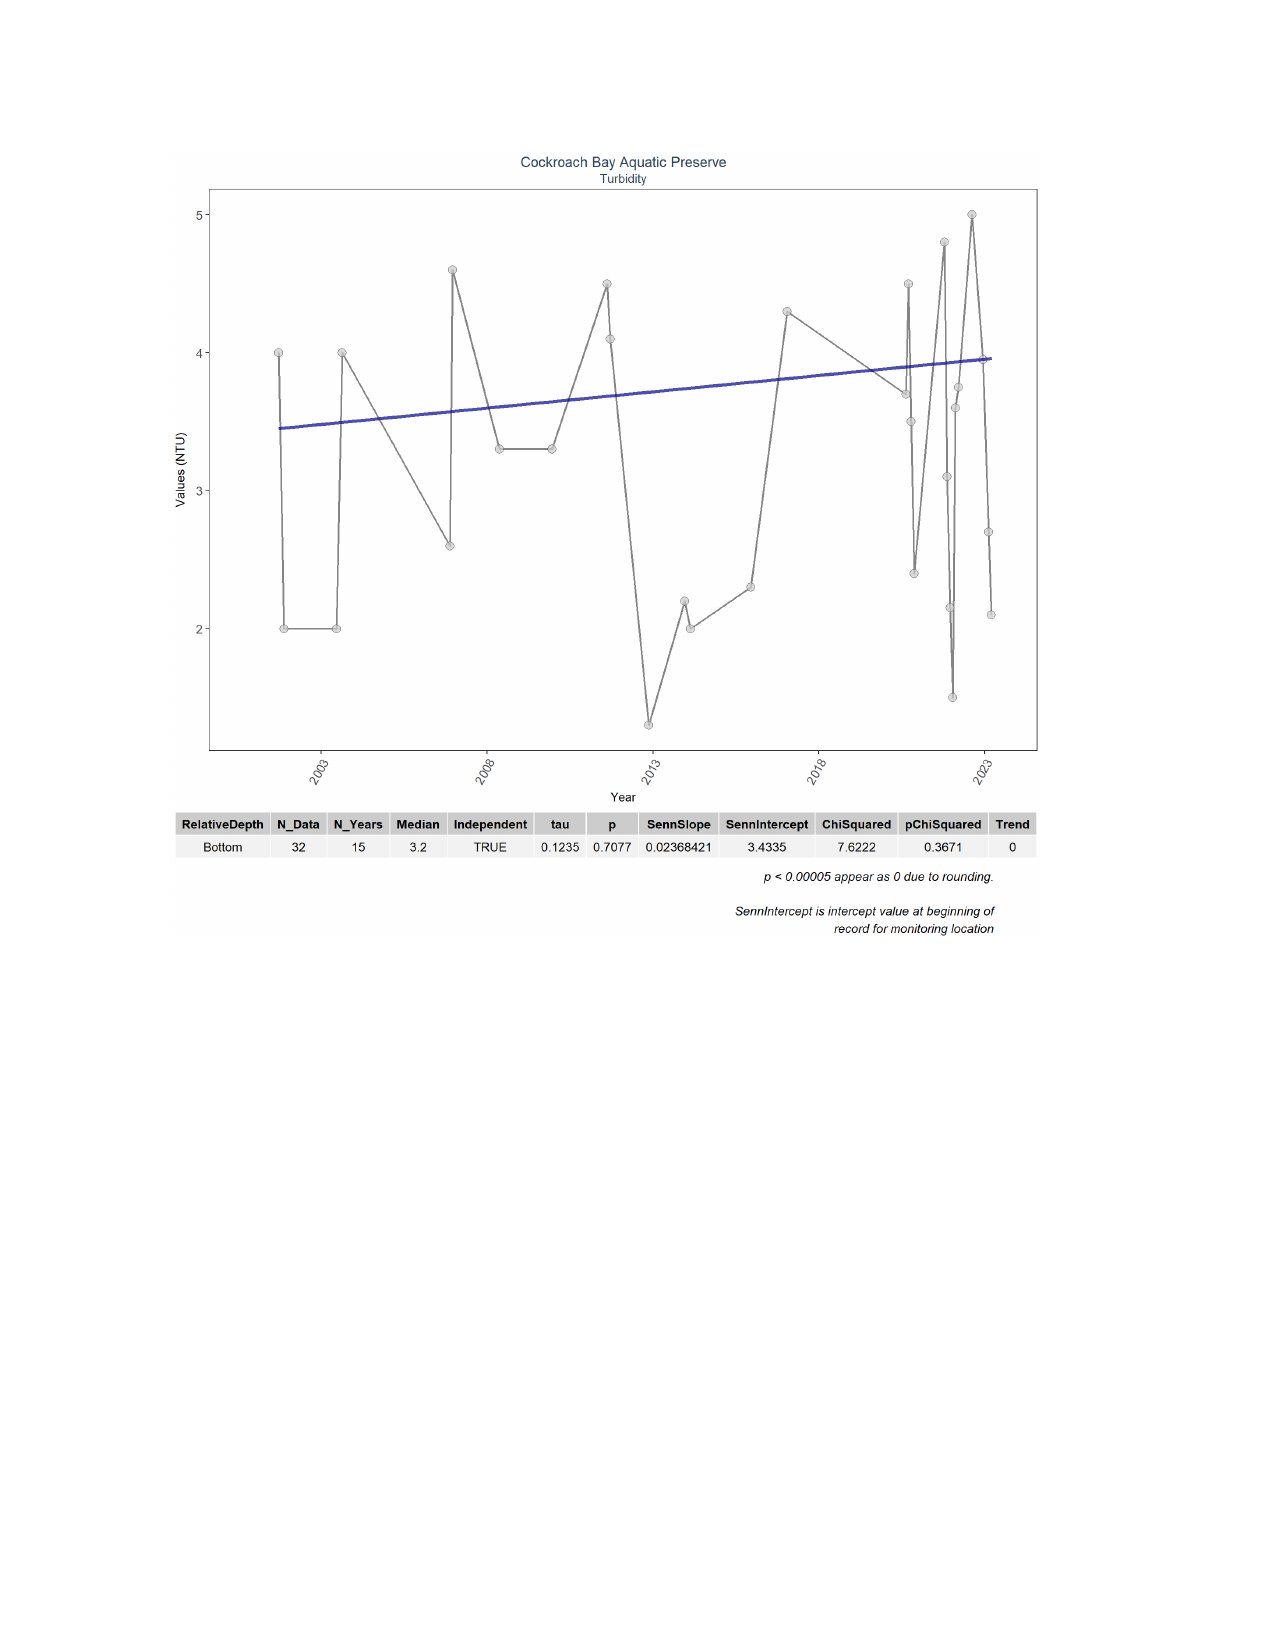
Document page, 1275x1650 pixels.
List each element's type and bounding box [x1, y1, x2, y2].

picture [168, 150, 1044, 938]
